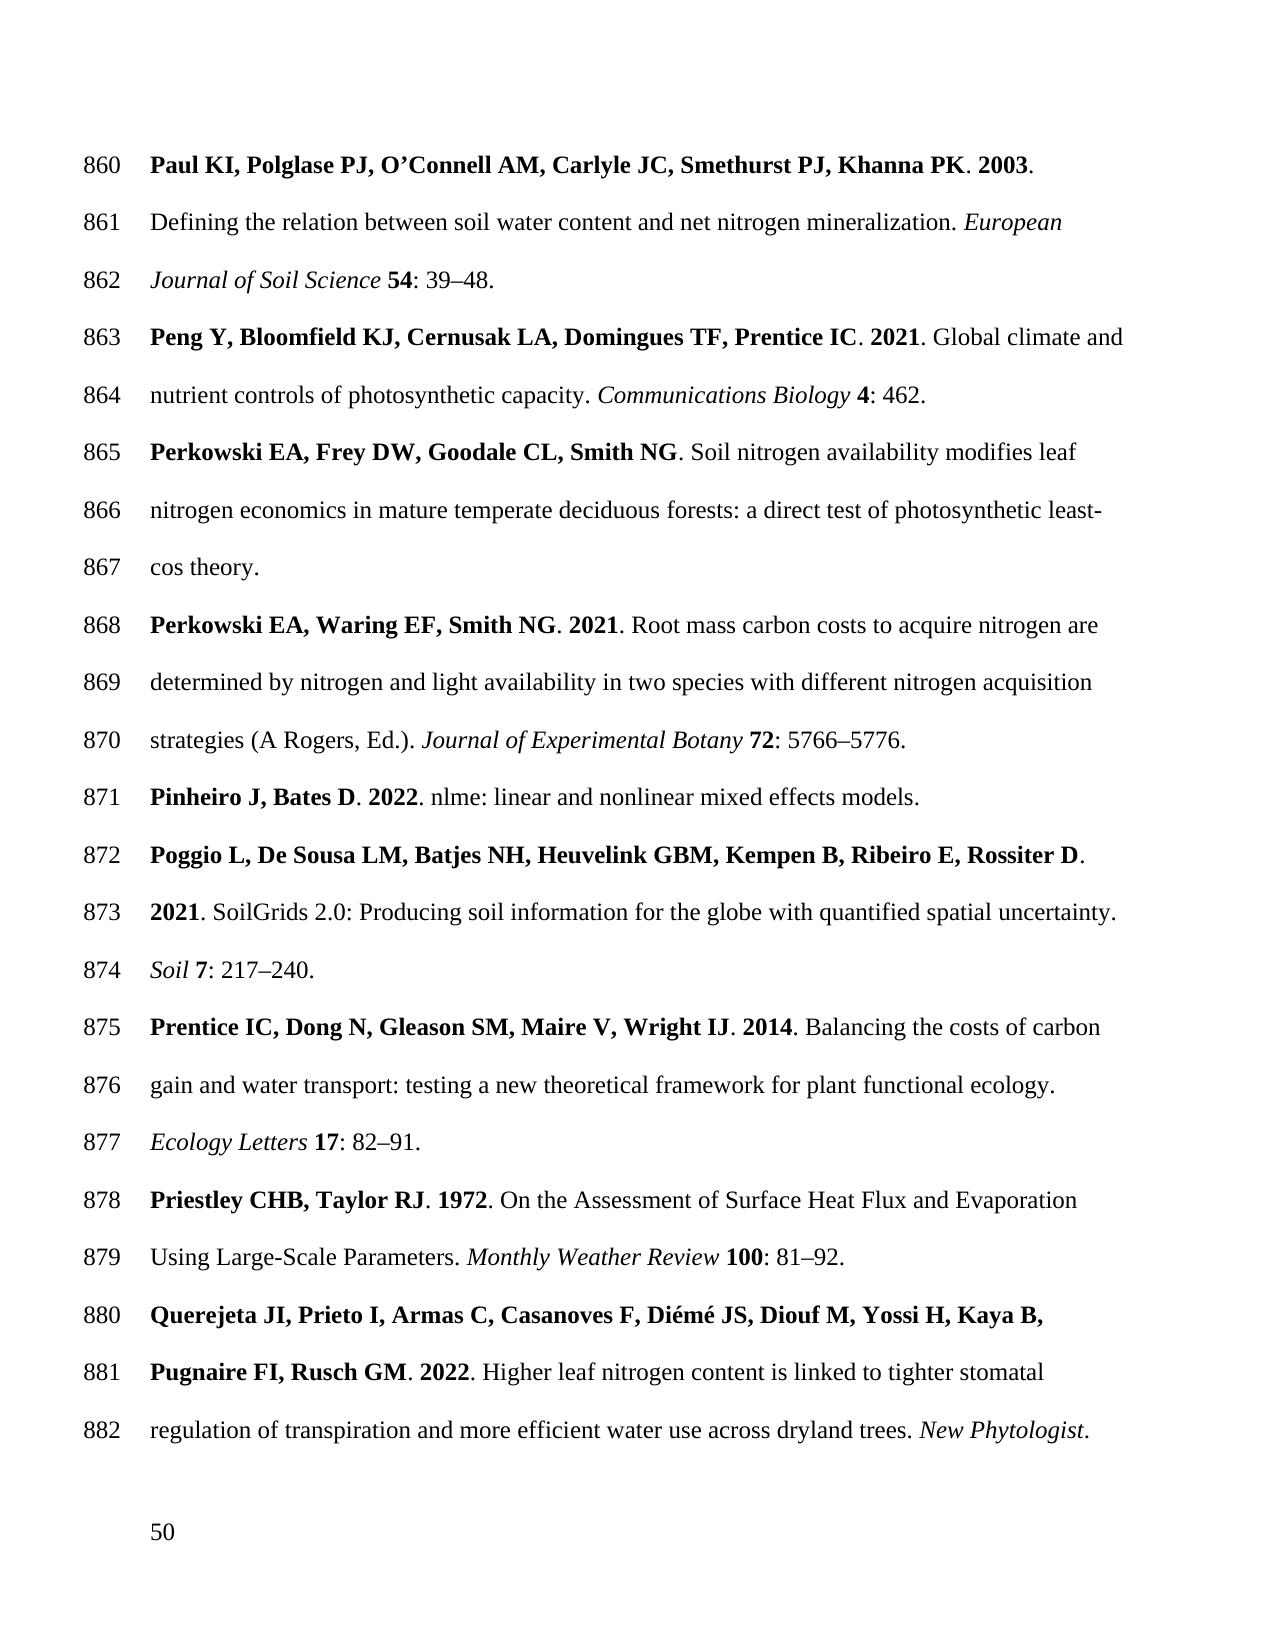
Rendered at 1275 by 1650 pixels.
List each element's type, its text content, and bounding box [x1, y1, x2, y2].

text Paul KI, Polglase PJ, O’Connell AM, Carlyle JC, Smethurst PJ, Khanna PK. 2003. Defining the relation between soil water content and net nitrogen mineralization. European Journal of Soil Science 54: 39–48. [150, 150, 1125, 294]
text Perkowski EA, Frey DW, Goodale CL, Smith NG. Soil nitrogen availability modifies leaf nitrogen economics in mature temperate deciduous forests: a direct test of photosynthetic least-cos theory. [150, 437, 1125, 581]
text Peng Y, Bloomfield KJ, Cernusak LA, Domingues TF, Prentice IC. 2021. Global climate and nutrient controls of photosynthetic capacity. Communications Biology 4: 462. [150, 322, 1125, 409]
text Poggio L, De Sousa LM, Batjes NH, Heuvelink GBM, Kempen B, Ribeiro E, Rossiter D. 2021. SoilGrids 2.0: Producing soil information for the globe with quantified spatial uncertainty. Soil 7: 217–240. [150, 840, 1125, 984]
text Pinheiro J, Bates D. 2022. nlme: linear and nonlinear mixed effects models. [150, 782, 1125, 811]
text Priestley CHB, Taylor RJ. 1972. On the Assessment of Surface Heat Flux and Evaporation Using Large-Scale Parameters. Monthly Weather Review 100: 81–92. [150, 1185, 1125, 1271]
text Querejeta JI, Prieto I, Armas C, Casanoves F, Diémé JS, Diouf M, Yossi H, Kaya B, Pugnaire FI, Rusch GM. 2022. Higher leaf nitrogen content is linked to tighter stomatal regulation of transpiration and more efficient water use across dryland trees. New Phytologist. [150, 1300, 1125, 1444]
text Perkowski EA, Waring EF, Smith NG. 2021. Root mass carbon costs to acquire nitrogen are determined by nitrogen and light availability in two species with different nitrogen acquisition strategies (A Rogers, Ed.). Journal of Experimental Botany 72: 5766–5776. [150, 610, 1125, 754]
text Prentice IC, Dong N, Gleason SM, Maire V, Wright IJ. 2014. Balancing the costs of carbon gain and water transport: testing a new theoretical framework for plant functional ecology. Ecology Letters 17: 82–91. [150, 1012, 1125, 1156]
